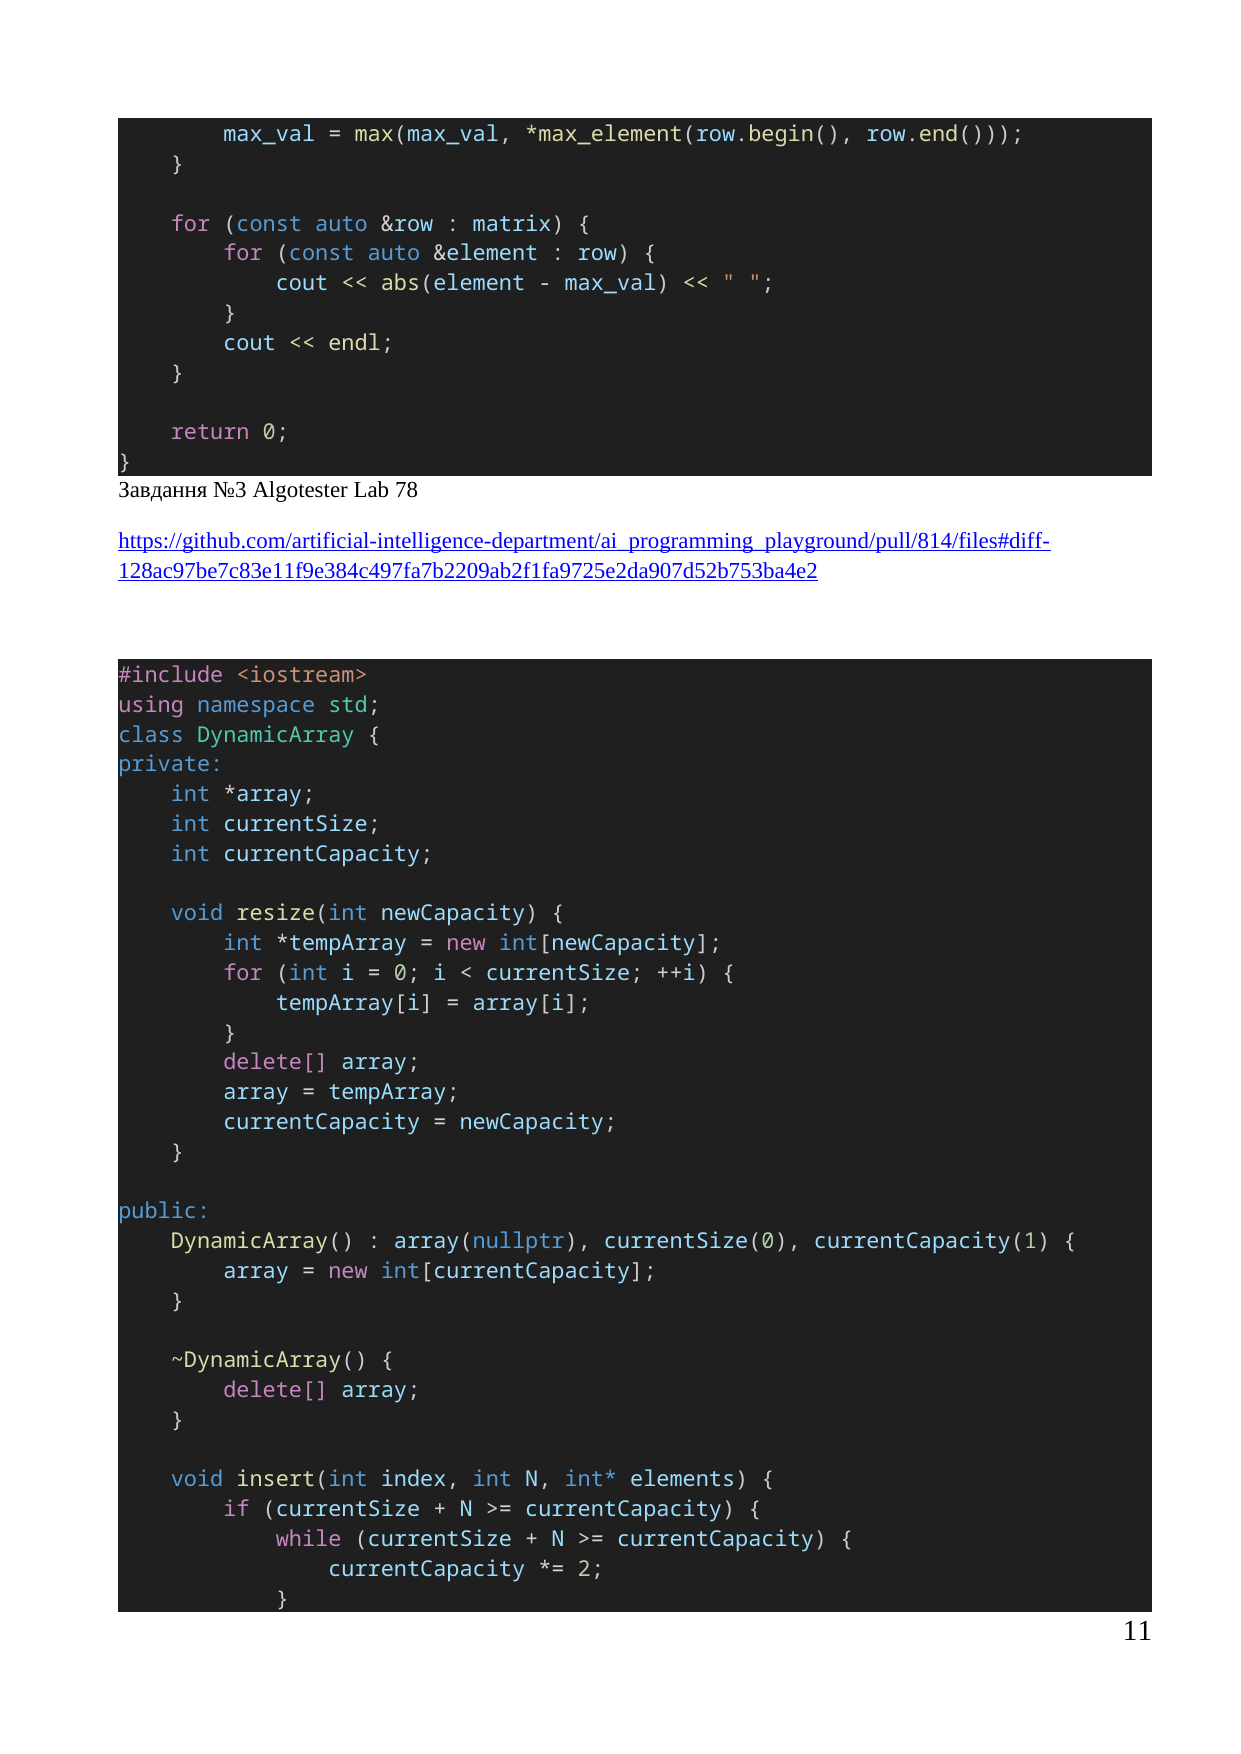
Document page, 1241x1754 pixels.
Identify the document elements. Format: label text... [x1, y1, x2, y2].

text if (currentSize + N >= currentCapacity) { [118, 1493, 1152, 1523]
text } [118, 297, 1152, 327]
text int *array; [118, 778, 1152, 808]
text for (int i = 0; i < currentSize; ++i) { [118, 957, 1152, 987]
text private: [118, 748, 1152, 778]
text delete[] array; [118, 1374, 1152, 1404]
text } [118, 1016, 1152, 1046]
text } [118, 356, 1152, 386]
text cout << abs(element - max_val) << " "; [118, 267, 1152, 297]
text for (const auto &row : matrix) { [118, 207, 1152, 237]
text } [118, 1582, 1152, 1612]
text for (const auto &element : row) { [118, 237, 1152, 267]
text } [118, 1404, 1152, 1433]
text currentCapacity = newCapacity; [118, 1106, 1152, 1136]
text #include <iostream> [118, 659, 1152, 689]
text cout << endl; [118, 327, 1152, 356]
text DynamicArray() : array(nullptr), currentSize(0), currentCapacity(1) { [118, 1225, 1152, 1255]
text } [118, 1136, 1152, 1165]
text max_val = max(max_val, *max_element(row.begin(), row.end())); [118, 118, 1152, 148]
text using namespace std; [118, 689, 1152, 718]
text int currentCapacity; [118, 838, 1152, 867]
text } [118, 148, 1152, 178]
text void resize(int newCapacity) { [118, 897, 1152, 927]
text } [118, 446, 1152, 476]
text public: [118, 1195, 1152, 1225]
text currentCapacity *= 2; [118, 1553, 1152, 1582]
text array = tempArray; [118, 1076, 1152, 1106]
text while (currentSize + N >= currentCapacity) { [118, 1523, 1152, 1553]
text https://github.com/artificial-intelligence-department/ai_programming_playground/pull/814/files#diff-128ac97be7c83e11f9e384c497fa7b2209ab2f1fa9725e2da907d52b753ba4e2 [118, 527, 1152, 583]
text tempArray[i] = array[i]; [118, 987, 1152, 1016]
text void insert(int index, int N, int* elements) { [118, 1463, 1152, 1493]
text int currentSize; [118, 808, 1152, 838]
text delete[] array; [118, 1046, 1152, 1076]
text ~DynamicArray() { [118, 1344, 1152, 1374]
text class DynamicArray { [118, 718, 1152, 748]
text int *tempArray = new int[newCapacity]; [118, 927, 1152, 957]
text array = new int[currentCapacity]; [118, 1255, 1152, 1284]
text Завдання №3 Algotester Lab 78 [118, 476, 1152, 502]
text return 0; [118, 416, 1152, 446]
text } [118, 1284, 1152, 1314]
